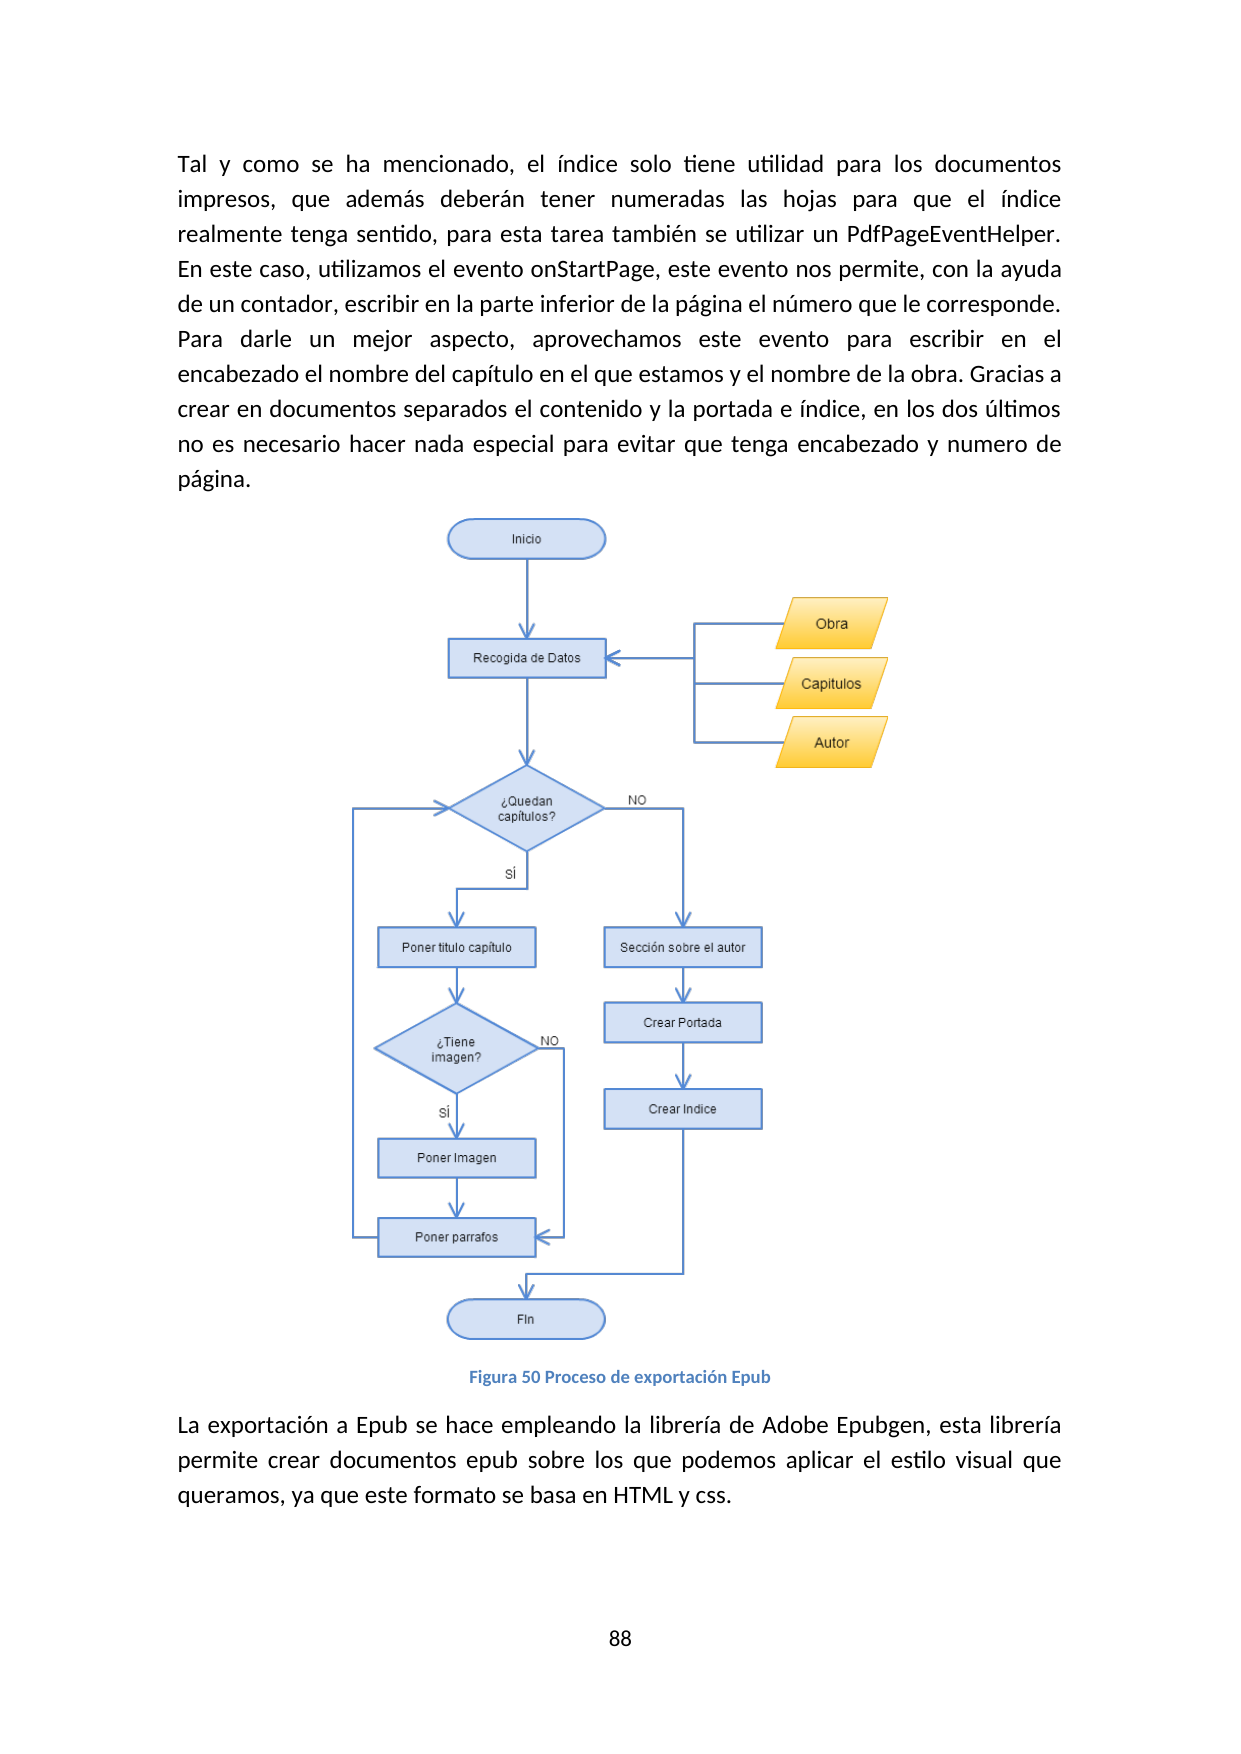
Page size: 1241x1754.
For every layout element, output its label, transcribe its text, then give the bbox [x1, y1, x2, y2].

text La exportación a Epub se hace empleando la librería de Adobe Epubgen, esta librería permite crear documentos epub sobre los que podemos aplicar el estilo visual que queramos, ya que este formato se basa en HTML y css. [177, 1409, 1063, 1509]
text Tal y como se ha mencionado, el índice solo tiene utilidad para los documentos impresos, que además deberán tener numeradas las hojas para que el índice realmente tenga sentido, para esta tarea también se utilizar un PdfPageEventHelper. En este caso, utilizamos el evento onStartPage, este evento nos permite, con la ayuda de un contador, escribir en la parte inferior de la página el número que le corresponde. Para darle un mejor aspecto, aprovechamos este evento para escribir en el encabezado el nombre del capítulo en el que estamos y el nombre de la obra. Gracias a crear en documentos separados el contenido y la portada e índice, en los dos últimos no es necesario hacer nada especial para evitar que tenga encabezado y numero de página. [177, 148, 1063, 493]
picture [352, 518, 889, 1340]
